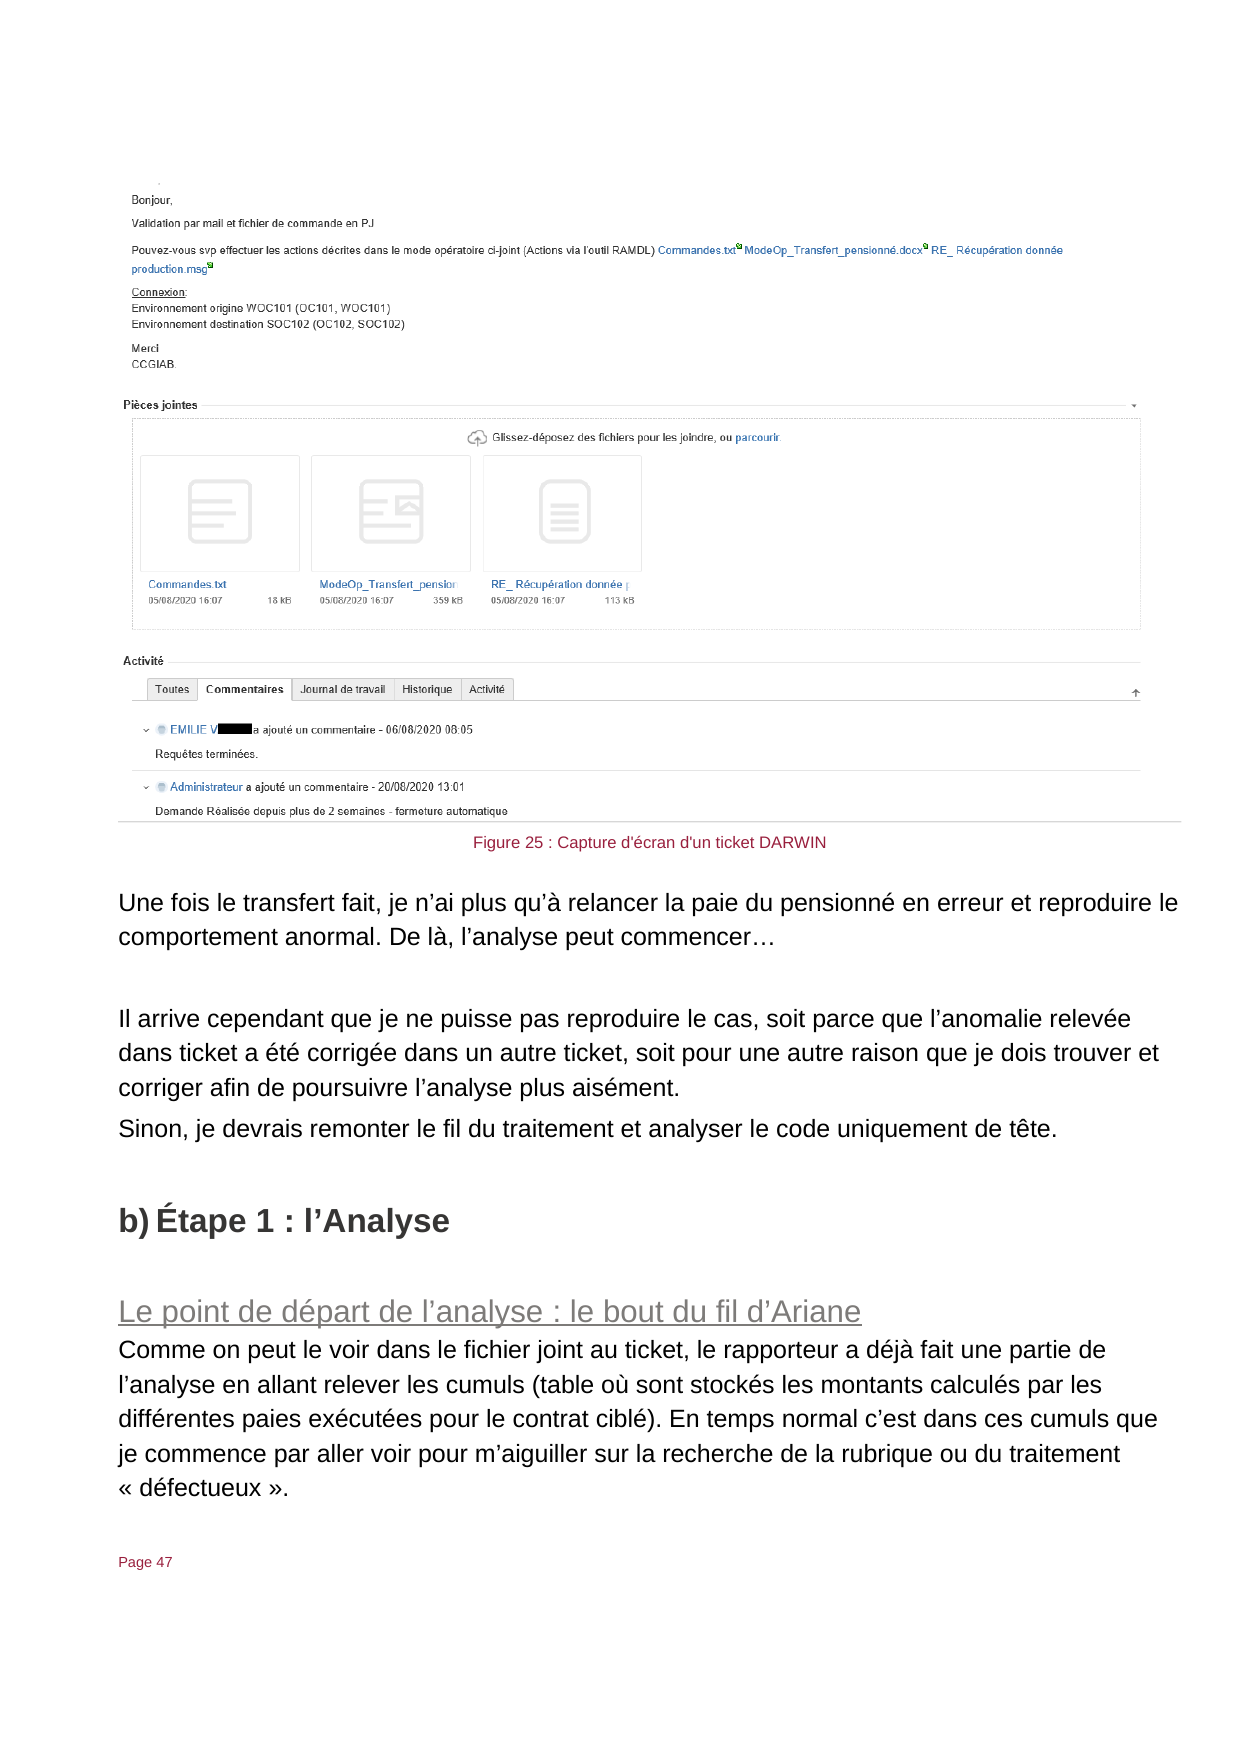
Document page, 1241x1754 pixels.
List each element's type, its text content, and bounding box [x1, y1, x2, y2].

subtitle Le point de départ de l’analyse : le bout du fil d’Ariane [118, 1293, 1181, 1329]
text Une fois le transfert fait, je n’ai plus qu’à relancer la paie du pensionné en erreur et reproduire le comportement anormal. De là, l’analyse peut commencer… [118, 888, 1181, 951]
text Figure : Capture d'écran d'un ticket DARWIN [118, 833, 1181, 852]
text Il arrive cependant que je ne puisse pas reproduire le cas, soit parce que l’anomalie relevée dans ticket a été corrigée dans un autre ticket, soit pour une autre raison que je dois trouver et corriger afin de poursuivre l’analyse plus aisément. [118, 1004, 1181, 1102]
text Comme on peut le voir dans le fichier joint au ticket, le rapporteur a déjà fait une partie de l’analyse en allant relever les cumuls (table où sont stockés les montants calculés par les différentes paies exécutées pour le contrat ciblé). En temps normal c’est dans ces cumuls que je commence par aller voir pour m’aiguiller sur la recherche de la rubrique ou du traitement « défectueux ». [118, 1335, 1181, 1502]
text Sinon, je devrais remonter le fil du traitement et analyser le code uniquement de tête. [118, 1113, 1181, 1142]
picture [118, 180, 1182, 823]
subtitle Étape 1 : l’Analyse [118, 1201, 1181, 1240]
